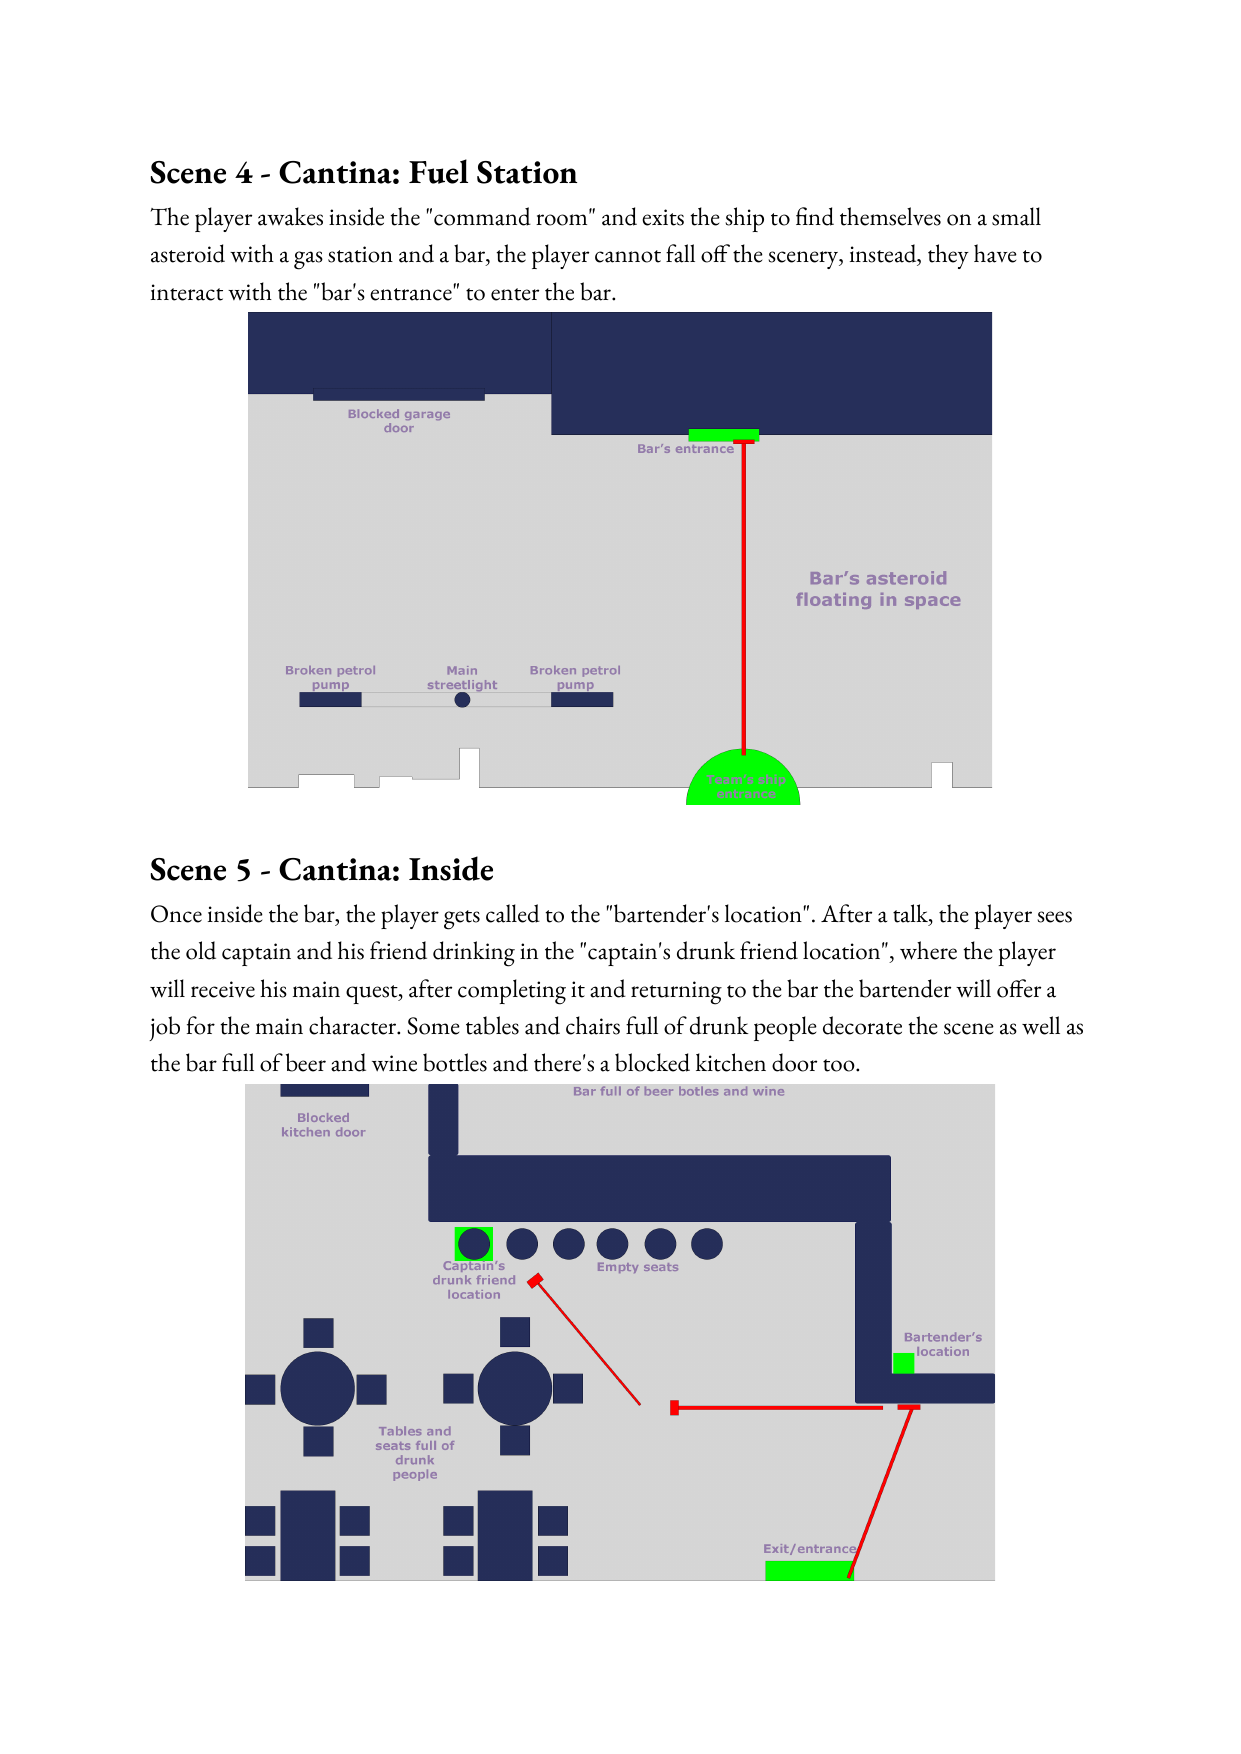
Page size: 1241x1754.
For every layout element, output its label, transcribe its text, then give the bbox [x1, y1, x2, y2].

text The player awakes inside the "command room" and exits the ship to find themselves on a small asteroid with a gas station and a bar, the player cannot fall off the scenery, instead, they have to interact with the "bar's entrance" to enter the bar. [150, 200, 1090, 307]
subtitle Scene 5 - Cantina: Inside [150, 847, 1090, 891]
picture [248, 312, 993, 805]
text Once inside the bar, the player gets called to the "bartender's location". After a talk, the player sees the old captain and his friend drinking in the "captain's drunk friend location", where the player will receive his main quest, after completing it and returning to the bar the bartender will offer a job for the main character. Some tables and chairs full of drunk people decorate the scene as well as the bar full of beer and wine bottles and there's a blocked kitchen door too. [150, 897, 1090, 1079]
subtitle Scene 4 - Cantina: Fuel Station [150, 150, 1090, 193]
picture [245, 1084, 995, 1581]
